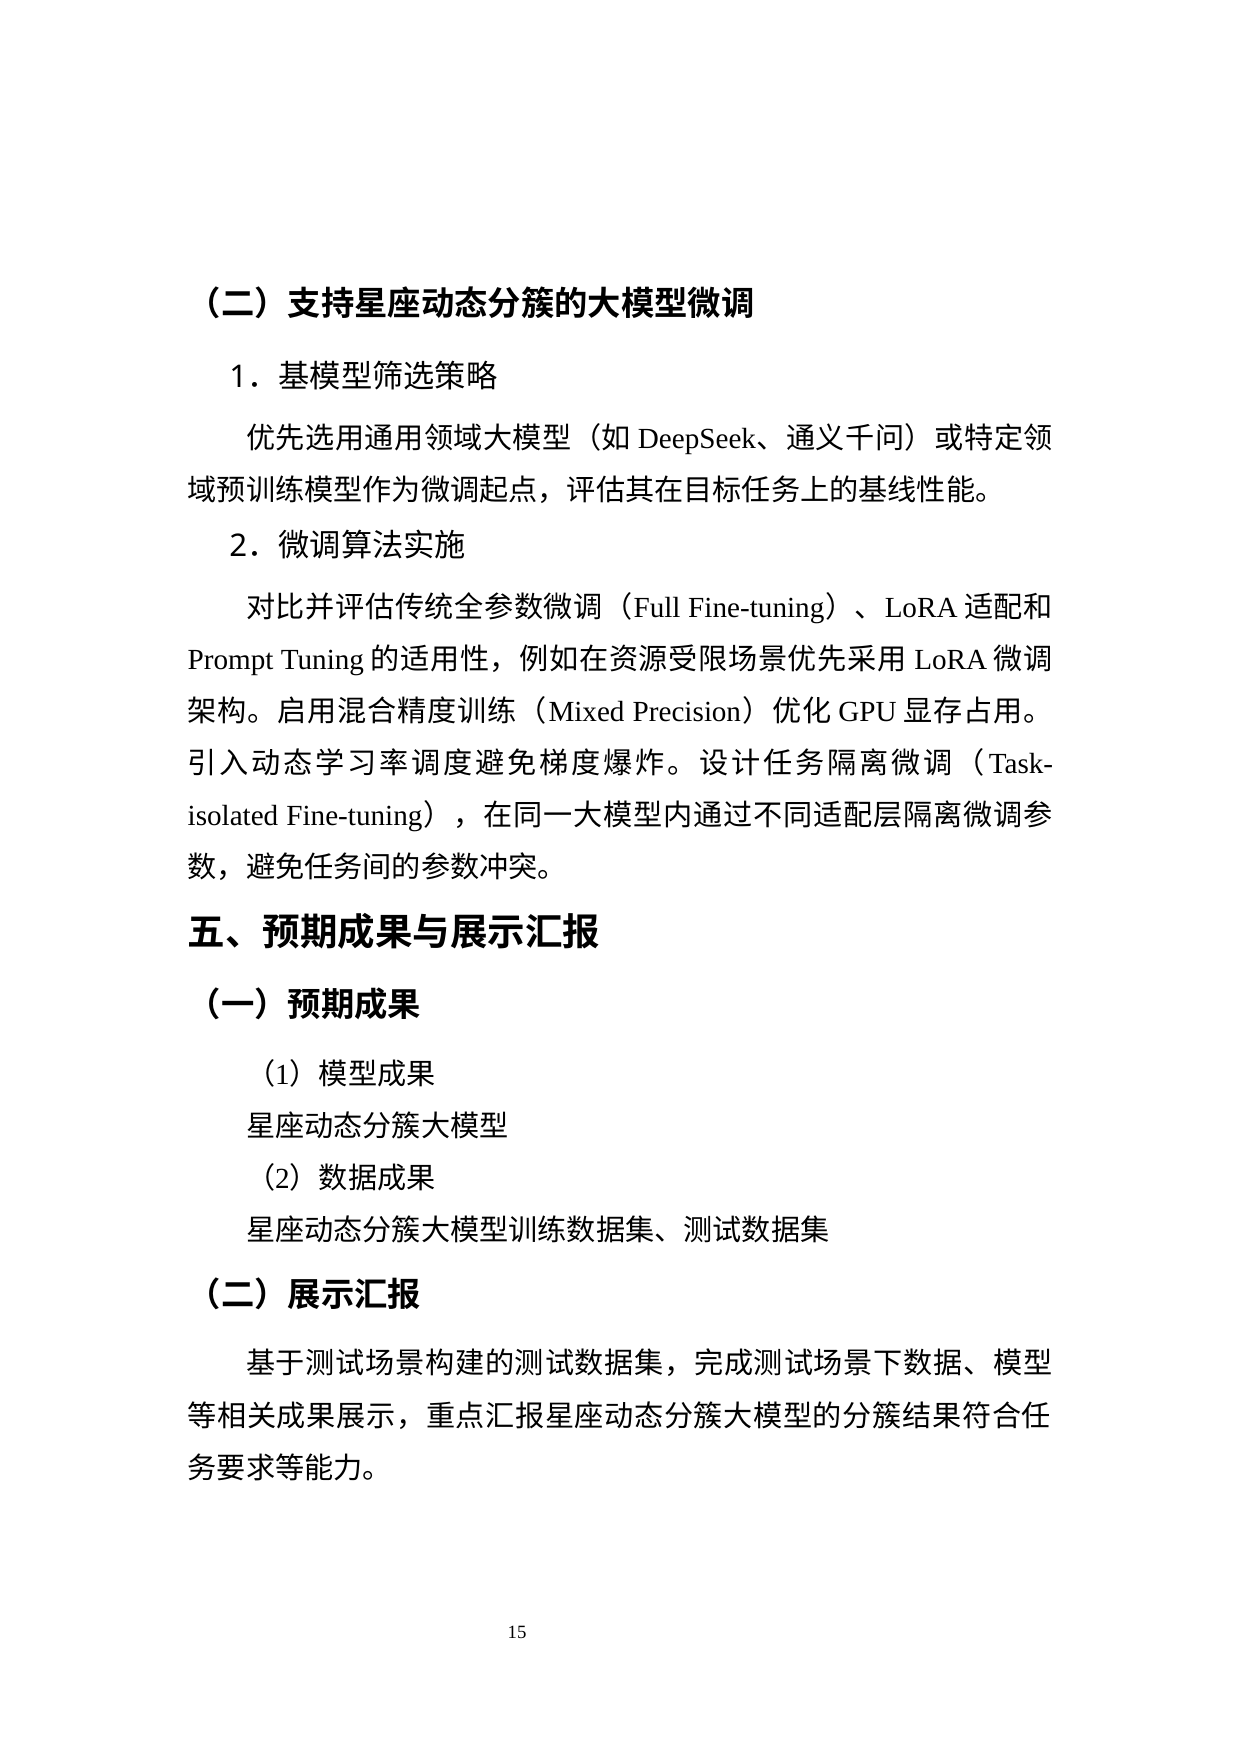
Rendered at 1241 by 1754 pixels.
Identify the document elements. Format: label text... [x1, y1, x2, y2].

subtitle 支持星座动态分簇的大模型微调 [187, 268, 1053, 333]
subtitle 预期成果 [187, 969, 1053, 1034]
subtitle 基模型筛选策略 [187, 342, 1053, 407]
text 基于测试场景构建的测试数据集，完成测试场景下数据、模型等相关成果展示，重点汇报星座动态分簇大模型的分簇结果符合任务要求等能力。 [187, 1332, 1053, 1488]
text 星座动态分簇大模型 [187, 1095, 1053, 1147]
text 对比并评估传统全参数微调（Full Fine-tuning）、LoRA适配和Prompt Tuning的适用性，例如在资源受限场景优先采用LoRA微调架构。启用混合精度训练（Mixed Precision）优化GPU显存占用。引入动态学习率调度避免梯度爆炸。设计任务隔离微调（Task-isolated Fine-tuning），在同一大模型内通过不同适配层隔离微调参数，避免任务间的参数冲突。 [187, 576, 1053, 888]
text 优先选用通用领域大模型（如DeepSeek、通义千问）或特定领域预训练模型作为微调起点，评估其在目标任务上的基线性能。 [187, 407, 1053, 511]
subtitle 微调算法实施 [187, 511, 1053, 576]
subtitle 展示汇报 [187, 1259, 1053, 1324]
text 星座动态分簇大模型训练数据集、测试数据集 [187, 1199, 1053, 1251]
text （2）数据成果 [187, 1147, 1053, 1199]
subtitle 预期成果与展示汇报 [187, 896, 1053, 961]
text （1）模型成果 [187, 1043, 1053, 1095]
